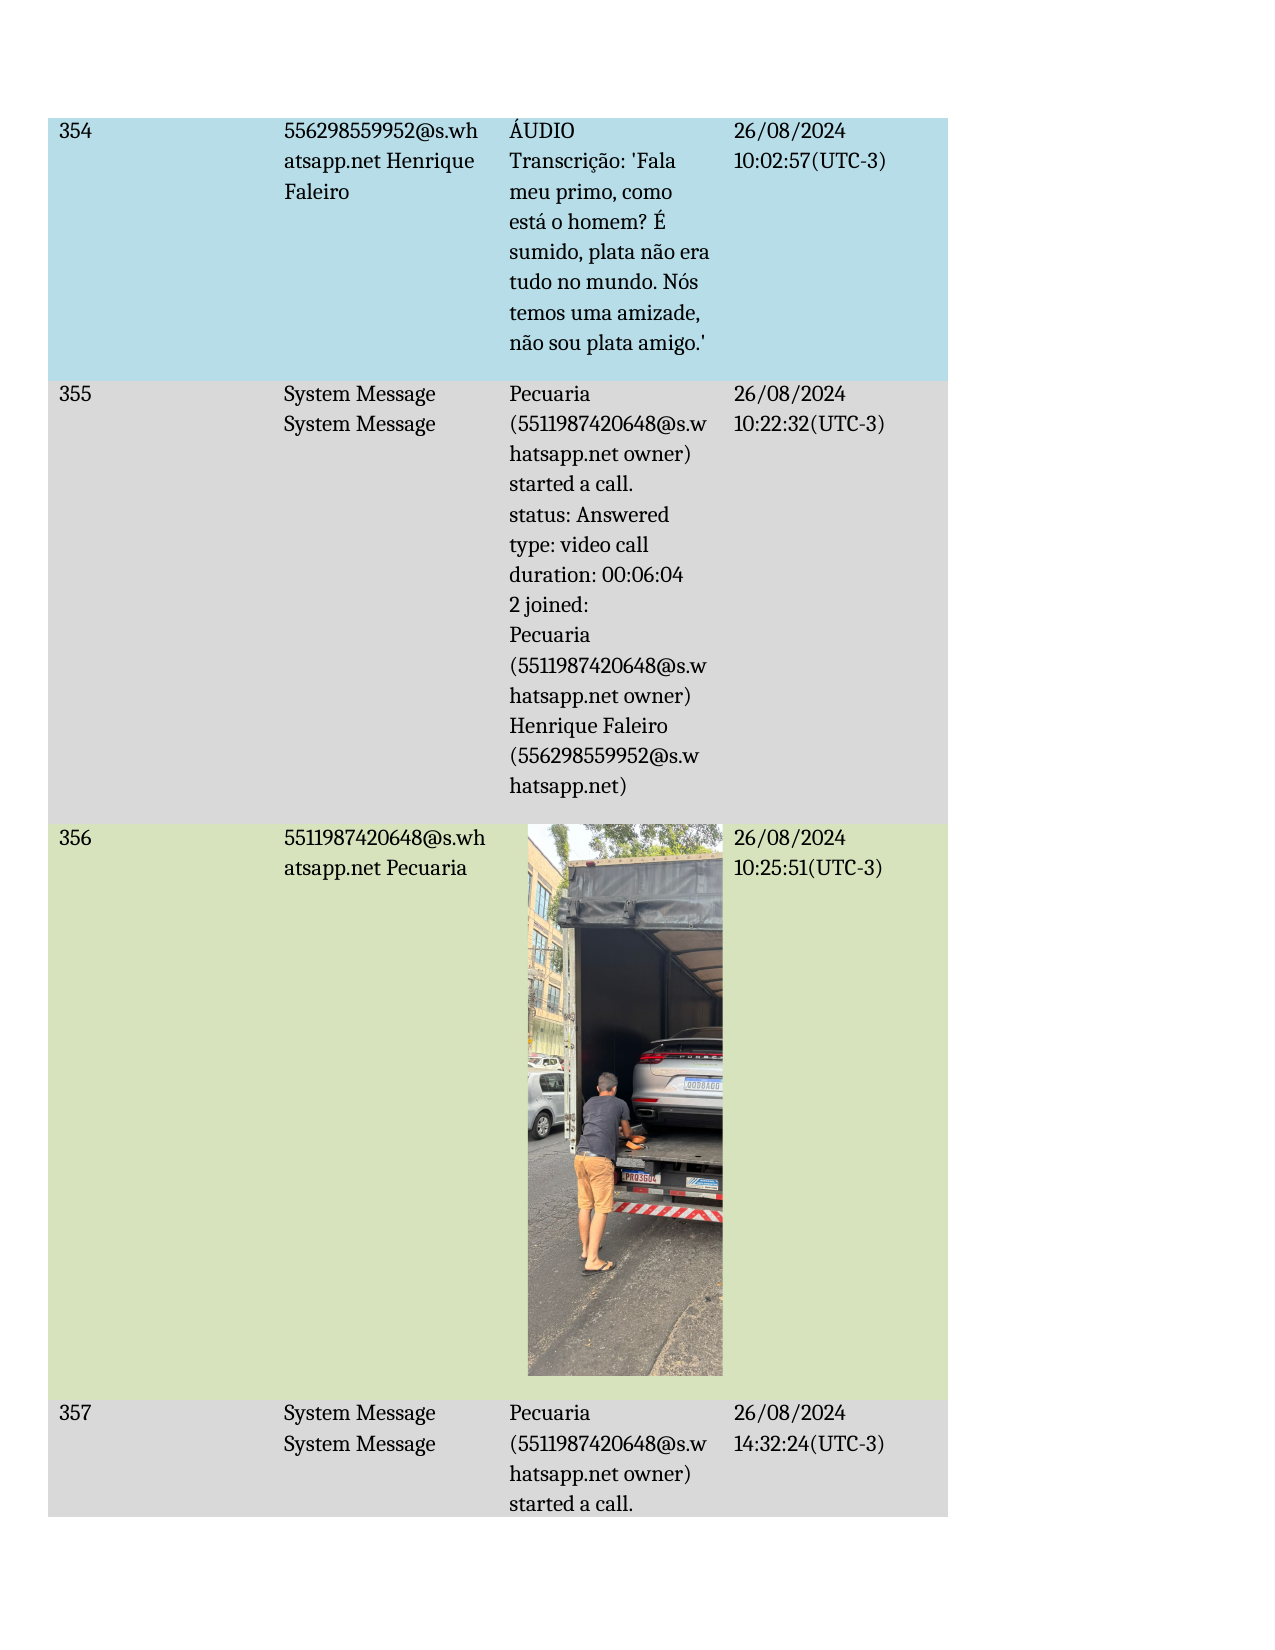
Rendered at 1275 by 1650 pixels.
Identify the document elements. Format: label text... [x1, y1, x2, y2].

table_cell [723, 1400, 948, 1517]
table_cell 355 [48, 381, 273, 824]
table_cell 357 [48, 1400, 273, 1517]
table_cell 26/08/2024 10:22:32(UTC-3) [723, 381, 948, 824]
table_cell System Message System Message [273, 381, 498, 824]
table_cell Pecuaria (5511987420648@s.whatsapp.net owner) started a call. status: Answered type: video call duration: 00:06:04 2 joined: Pecuaria (5511987420648@s.whatsapp.net owner) Henrique Faleiro (556298559952@s.whatsapp.net) [498, 381, 723, 824]
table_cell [273, 1400, 498, 1517]
table_cell 556298559952@s.whatsapp.net Henrique Faleiro [273, 118, 498, 381]
table_cell ÁUDIO Transcrição: 'Fala meu primo, como está o homem? É sumido, plata não era tudo no mundo. Nós temos uma amizade, não sou plata amigo.' [498, 118, 723, 381]
table_cell 26/08/2024 10:02:57(UTC-3) [723, 118, 948, 381]
table_cell 356 [48, 824, 273, 1400]
table_cell [498, 824, 723, 1400]
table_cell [498, 1400, 723, 1517]
table_cell 5511987420648@s.whatsapp.net Pecuaria [273, 824, 498, 1400]
picture [527, 824, 723, 1376]
table_cell 354 [48, 118, 273, 381]
table_cell 26/08/2024 10:25:51(UTC-3) [723, 824, 948, 1400]
